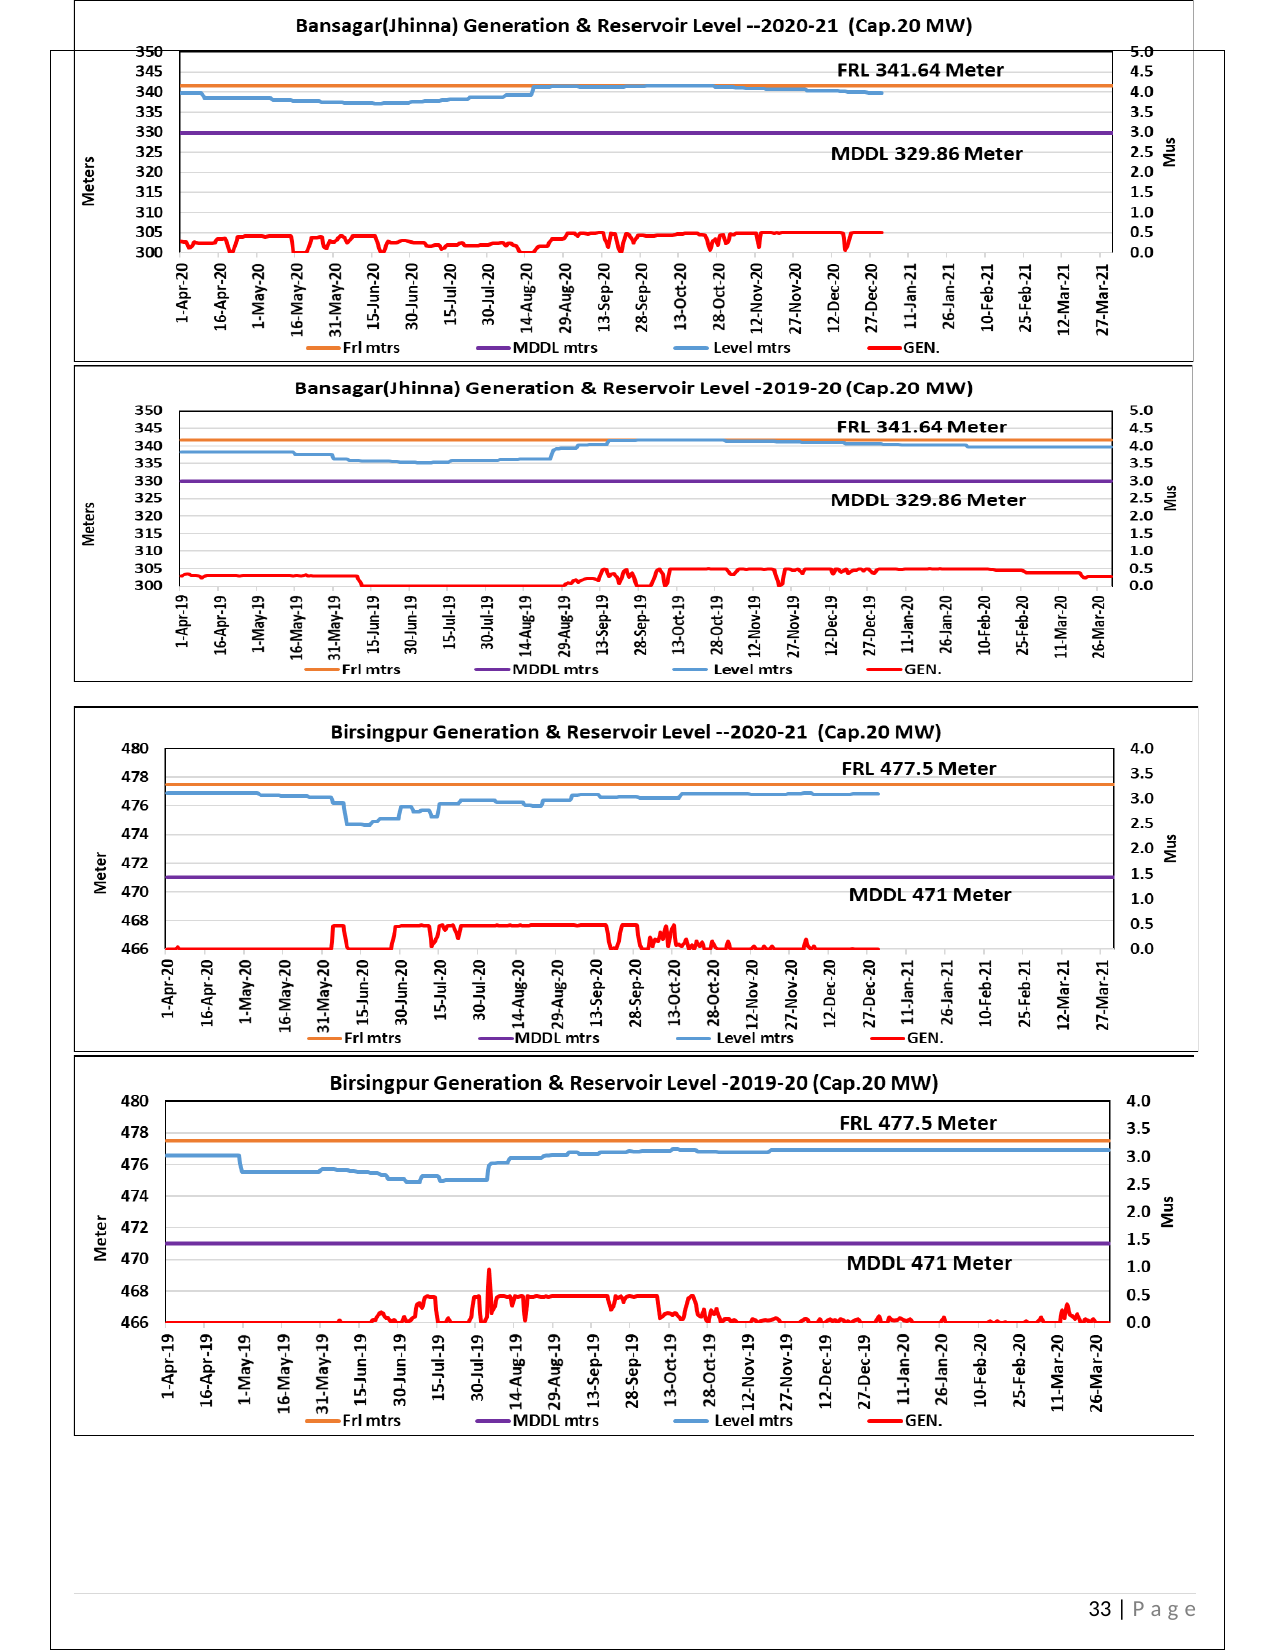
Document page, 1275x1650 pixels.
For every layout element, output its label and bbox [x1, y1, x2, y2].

picture [73, 0, 1194, 50]
picture [73, 365, 1193, 682]
picture [73, 51, 1194, 362]
picture [73, 706, 1199, 1052]
picture [73, 1055, 1194, 1436]
